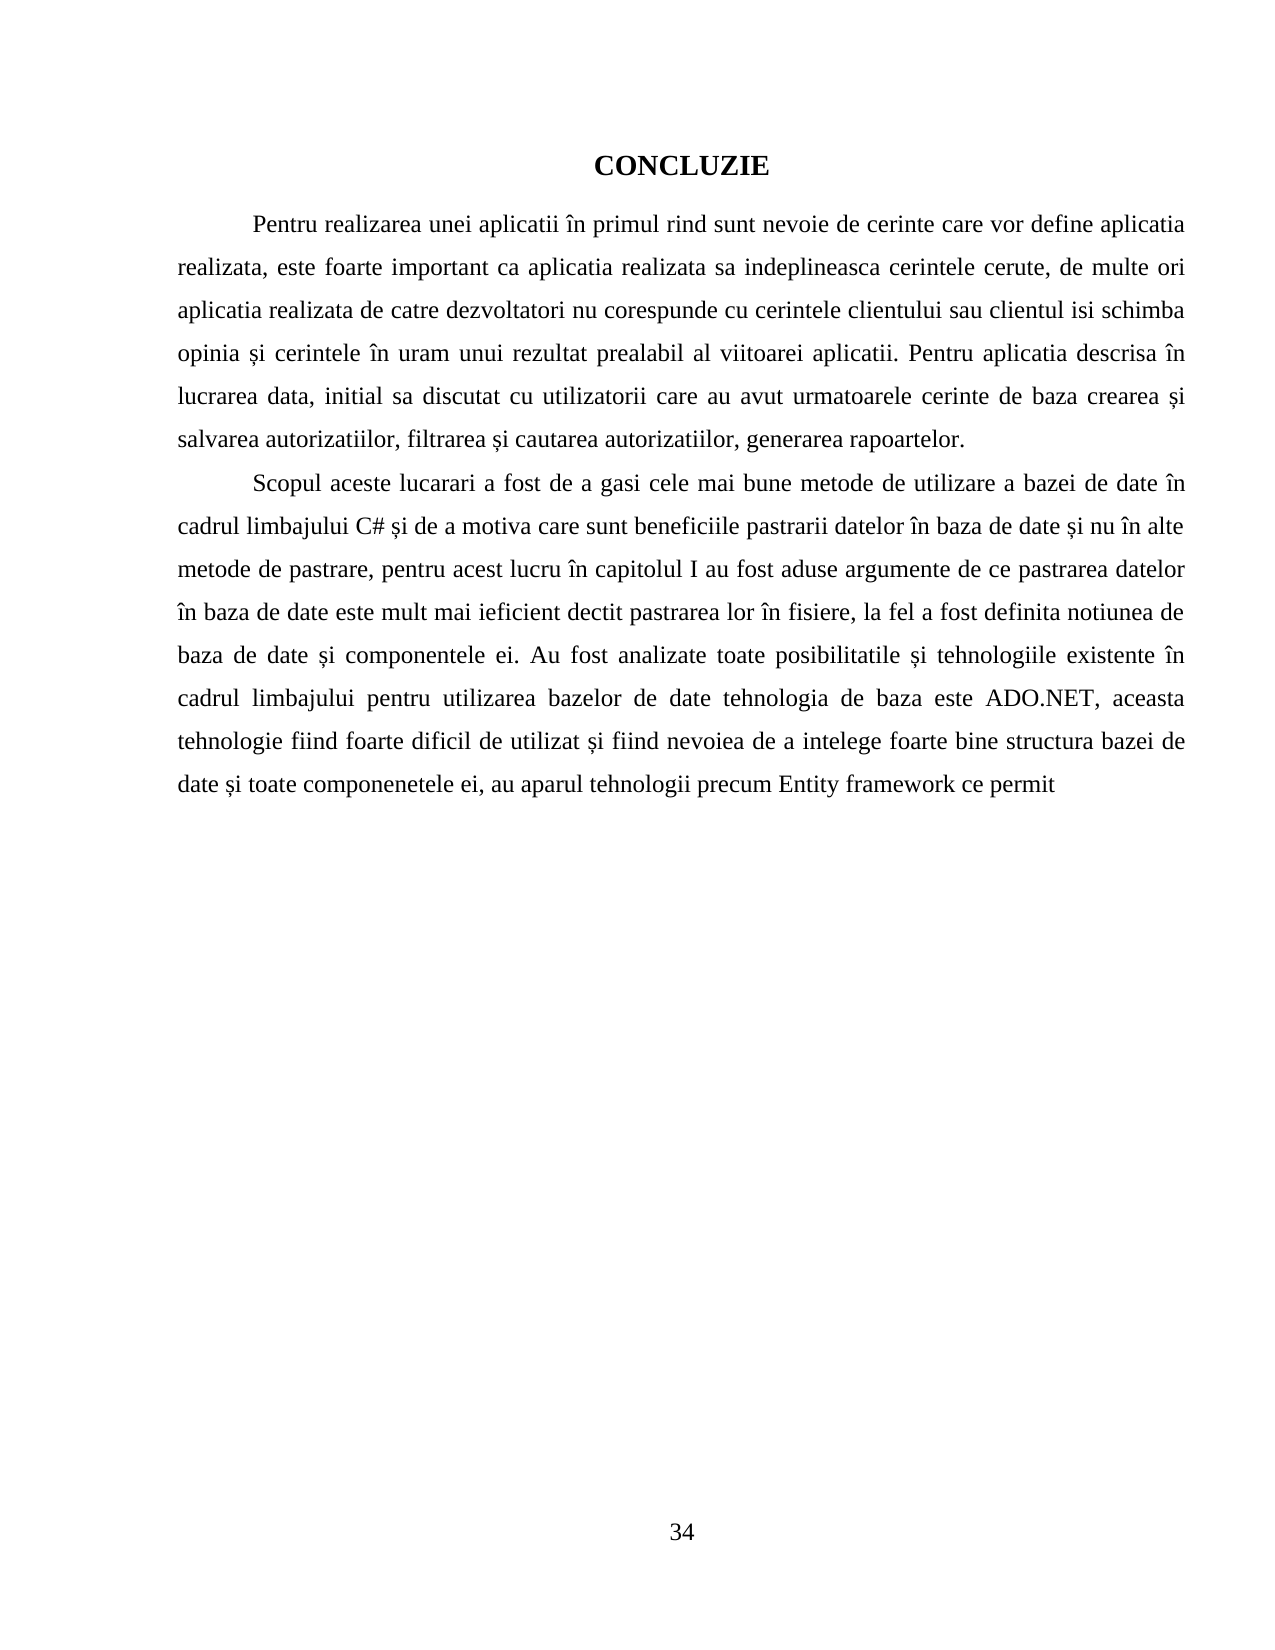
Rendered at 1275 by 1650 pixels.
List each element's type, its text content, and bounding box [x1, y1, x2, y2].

text Pentru realizarea unei aplicatii în primul rind sunt nevoie de cerinte care vor define aplicatia realizata, este foarte important ca aplicatia realizata sa indeplineasca cerintele cerute, de multe ori aplicatia realizata de catre dezvoltatori nu corespunde cu cerintele clientului sau clientul isi schimba opinia și cerintele în uram unui rezultat prealabil al viitoarei aplicatii. Pentru aplicatia descrisa în lucrarea data, initial sa discutat cu utilizatorii care au avut urmatoarele cerinte de baza crearea și salvarea autorizatiilor, filtrarea și cautarea autorizatiilor, generarea rapoartelor. [177, 209, 1186, 453]
text Scopul aceste lucarari a fost de a gasi cele mai bune metode de utilizare a bazei de date în cadrul limbajului C# și de a motiva care sunt beneficiile pastrarii datelor în baza de date și nu în alte metode de pastrare, pentru acest lucru în capitolul I au fost aduse argumente de ce pastrarea datelor în baza de date este mult mai ieficient dectit pastrarea lor în fisiere, la fel a fost definita notiunea de baza de date și componentele ei. Au fost analizate toate posibilitatile și tehnologiile existente în cadrul limbajului pentru utilizarea bazelor de date tehnologia de baza este ADO.NET, aceasta tehnologie fiind foarte dificil de utilizat și fiind nevoiea de a intelege foarte bine structura bazei de date și toate componenetele ei, au aparul tehnologii precum Entity framework ce permit [177, 468, 1186, 798]
subtitle CONCLUZIE [177, 148, 1186, 181]
